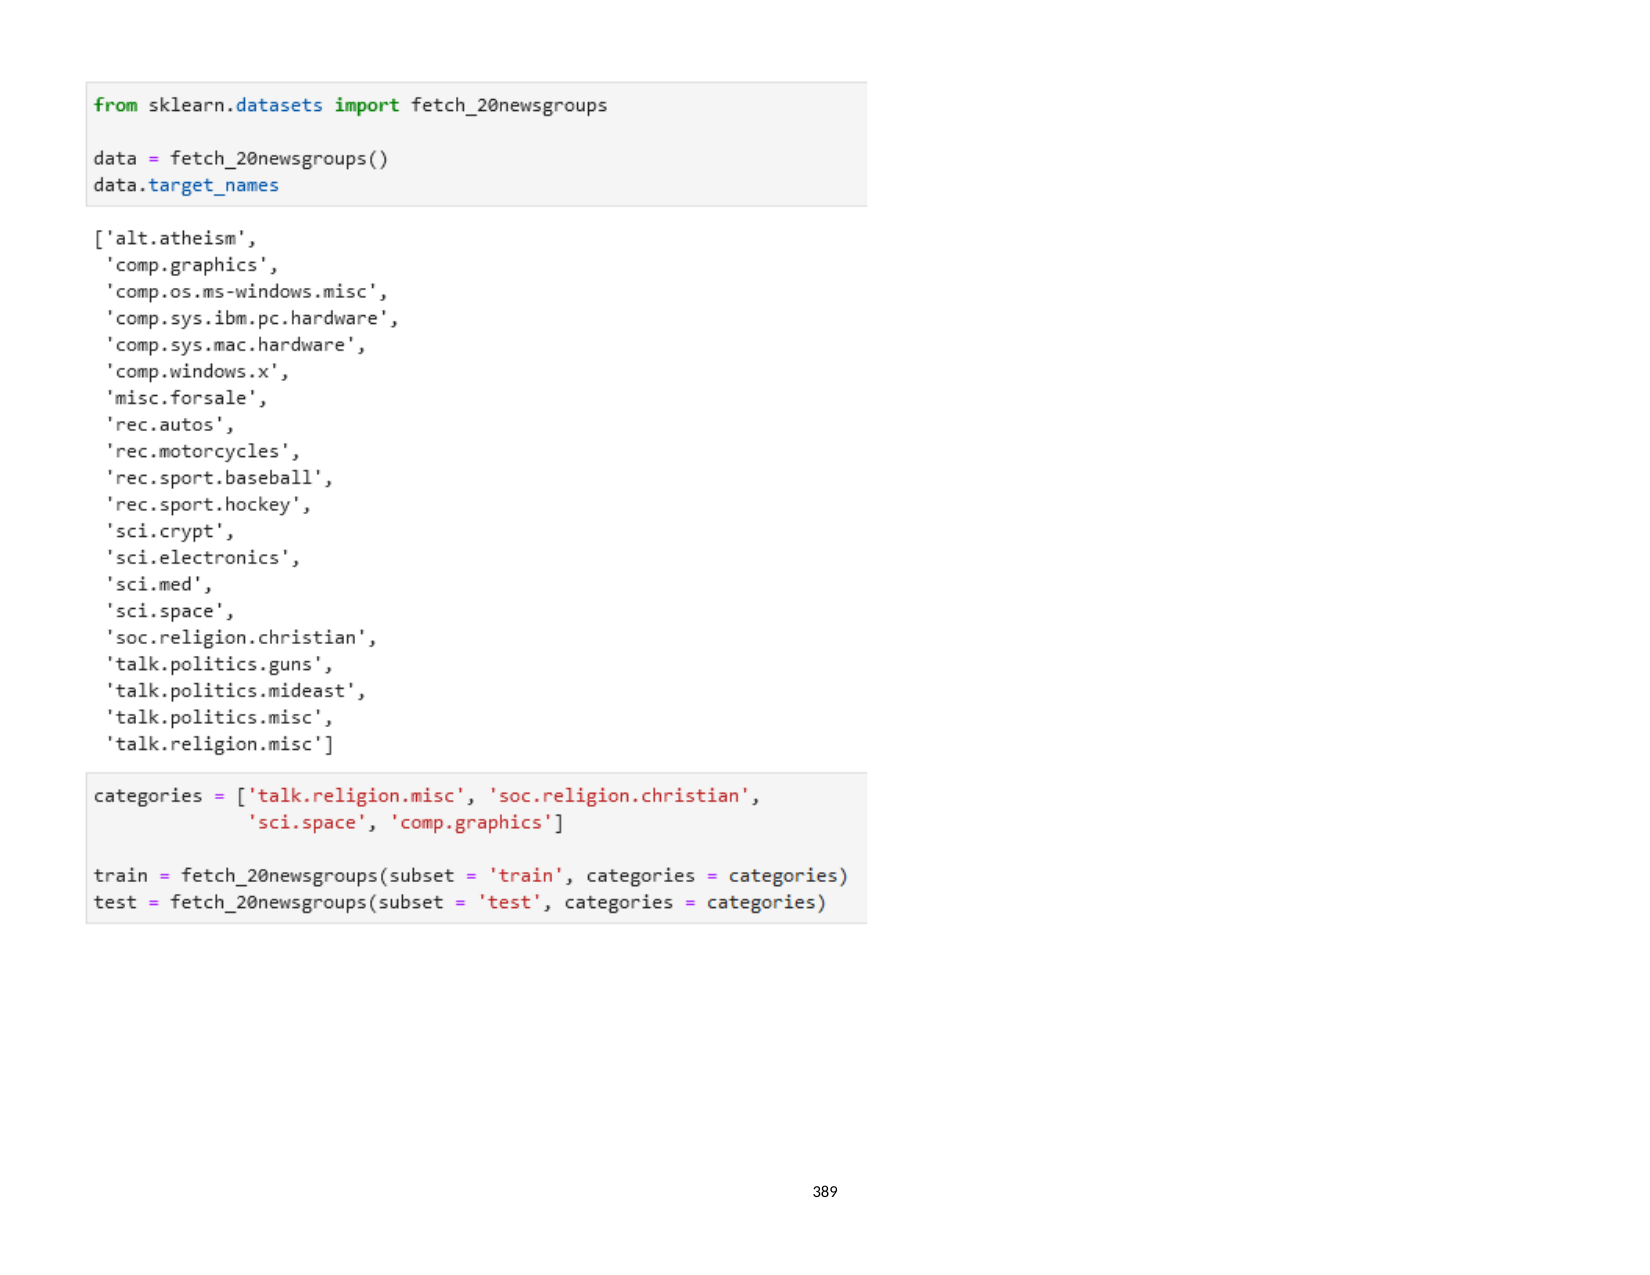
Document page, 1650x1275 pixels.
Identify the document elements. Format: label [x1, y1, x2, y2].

picture [75, 75, 868, 929]
